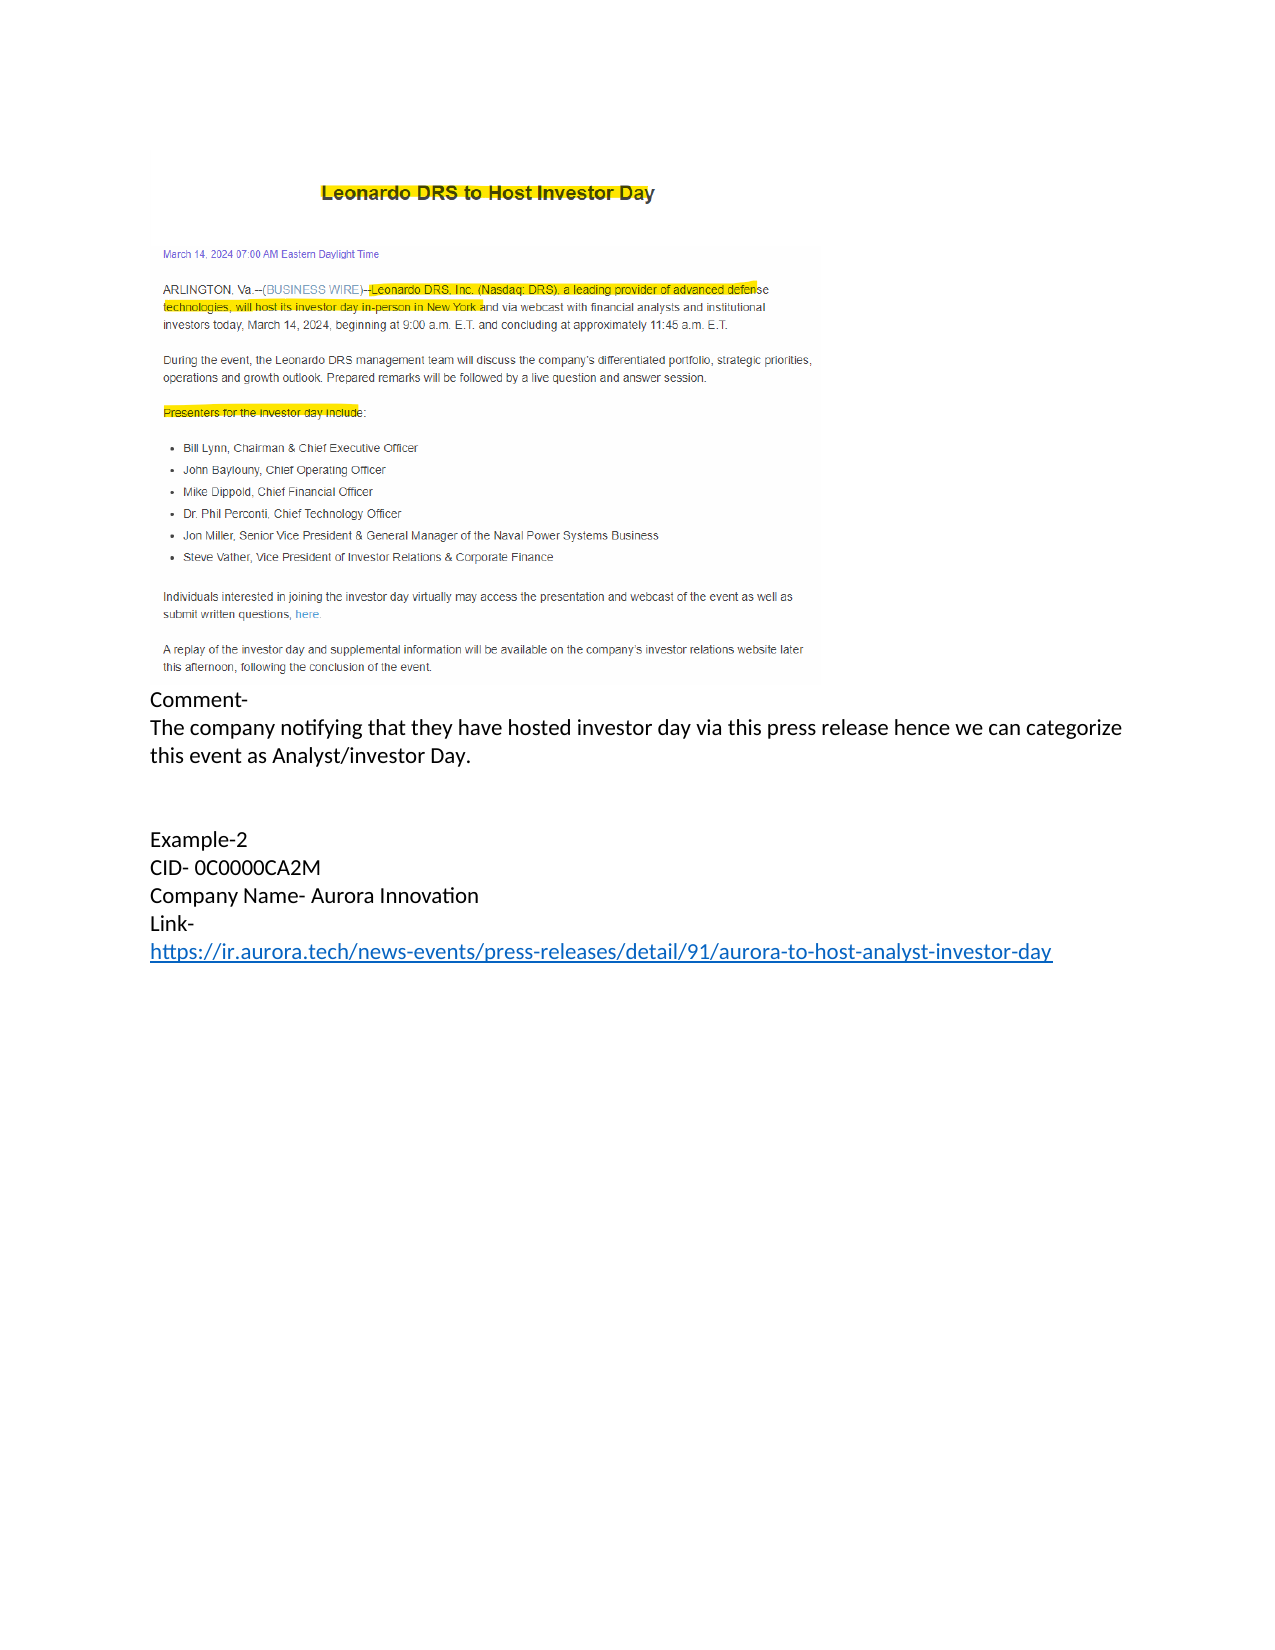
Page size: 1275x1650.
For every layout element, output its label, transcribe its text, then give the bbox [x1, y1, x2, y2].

text CID- 0C0000CA2M [150, 853, 1125, 881]
text Link- [150, 909, 1125, 937]
text Company Name- Aurora Innovation [150, 881, 1125, 909]
text The company notifying that they have hosted investor day via this press release hence we can categorize this event as Analyst/investor Day. [150, 713, 1125, 769]
text Comment- [150, 685, 1125, 713]
text https://ir.aurora.tech/news-events/press-releases/detail/91/aurora-to-host-analyst-investor-day [150, 937, 1125, 965]
picture [150, 150, 822, 685]
text Example-2 [150, 825, 1125, 853]
